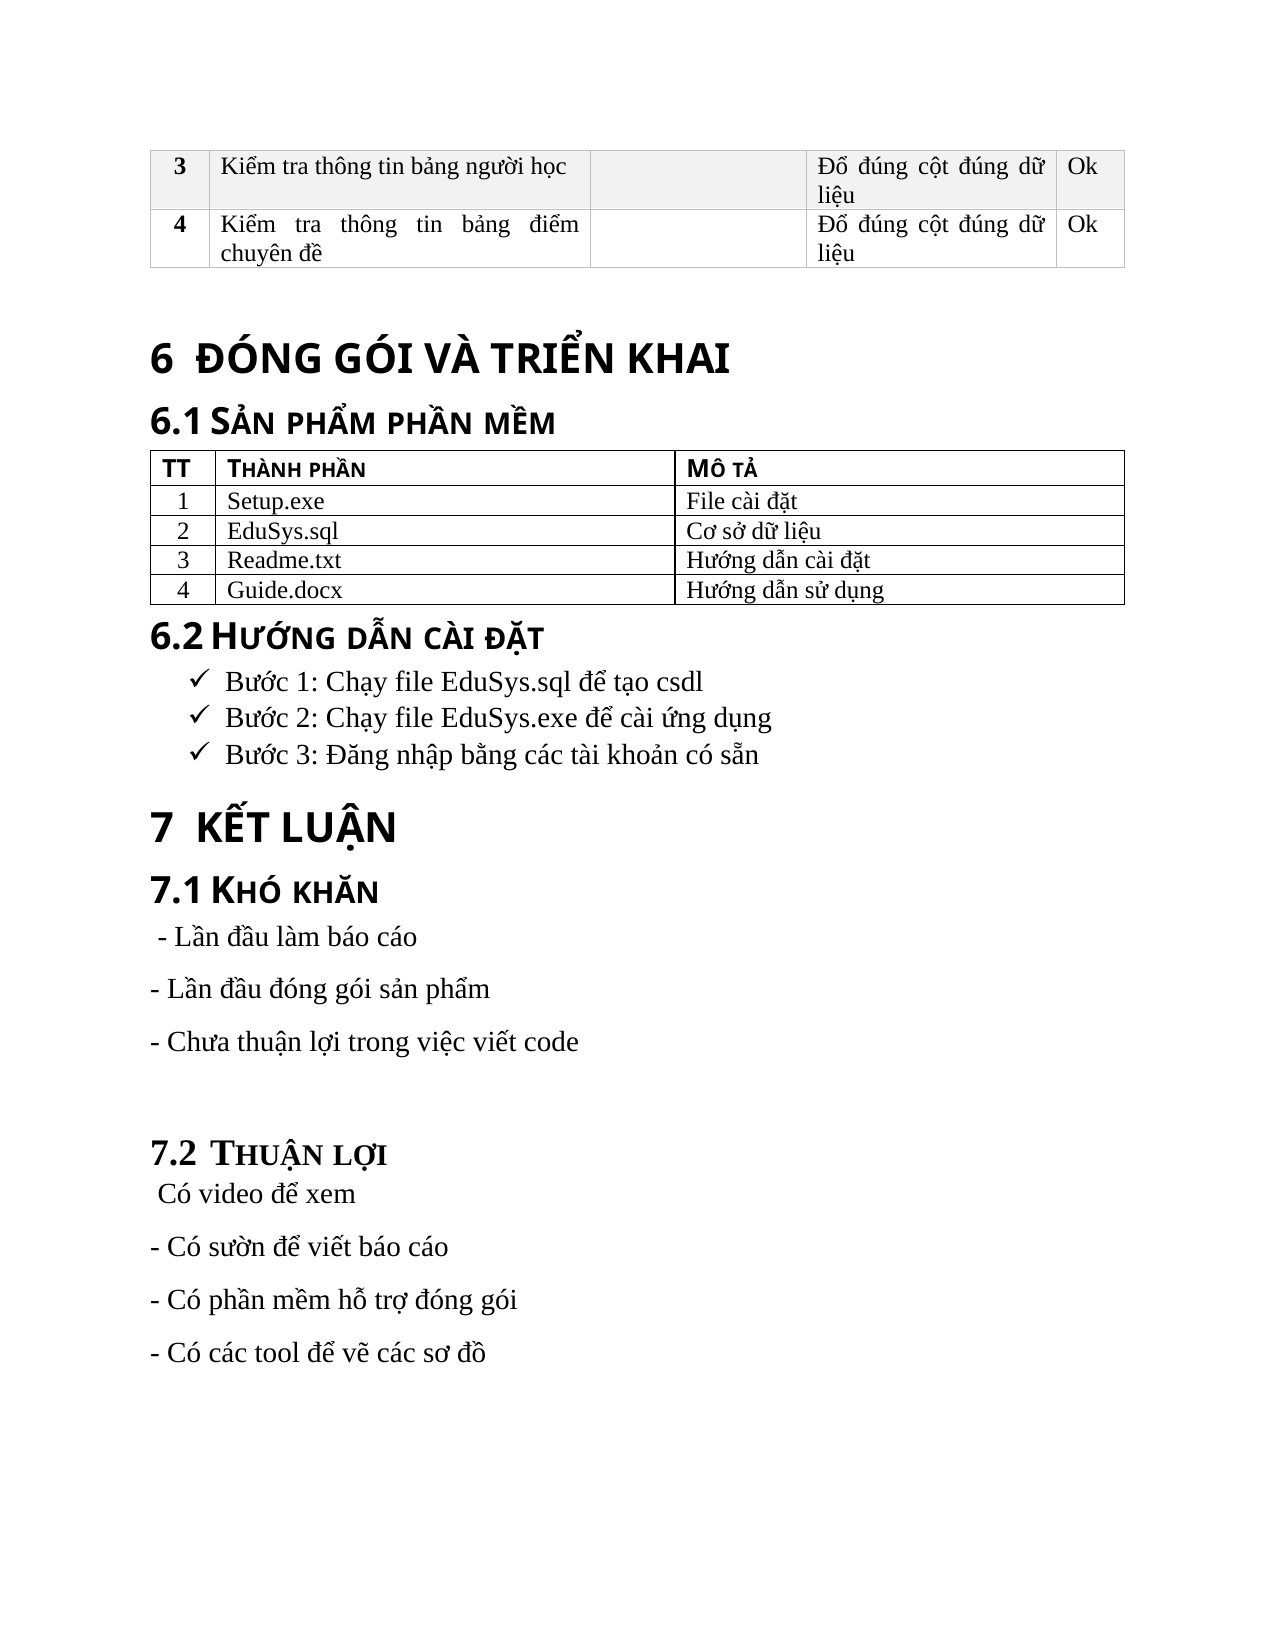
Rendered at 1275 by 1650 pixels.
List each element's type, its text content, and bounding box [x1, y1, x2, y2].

text Có video để xem [150, 1176, 1125, 1210]
table_header Mô tả [676, 451, 1124, 485]
table_cell 4 [151, 210, 209, 267]
table_cell Hướng dẫn cài đặt [676, 546, 1124, 574]
list Bước 2: Chạy file EduSys.exe để cài ứng dụng [187, 701, 1125, 734]
table_cell Kiểm tra thông tin bảng người học [210, 151, 590, 208]
list Bước 3: Đăng nhập bằng các tài khoản có sẵn [187, 737, 1125, 771]
table_cell Ok [1057, 210, 1124, 267]
table_cell Hướng dẫn sử dụng [676, 575, 1124, 604]
table_cell Đổ đúng cột đúng dữ liệu [807, 151, 1056, 208]
table_header TT [151, 451, 215, 485]
table_cell Ok [1057, 151, 1124, 208]
table_cell File cài đặt [676, 486, 1124, 515]
text - Có sườn để viết báo cáo [150, 1229, 1125, 1263]
subtitle KẾT LUẬN [150, 798, 1125, 855]
table_cell Kiểm tra thông tin bảng điểm chuyên đề [210, 210, 590, 267]
table_cell [591, 210, 806, 267]
table_cell 1 [151, 486, 215, 515]
table_cell Setup.exe [216, 486, 674, 515]
text - Lần đầu làm báo cáo [150, 919, 1125, 952]
subtitle Khó khăn [150, 863, 1125, 914]
subtitle Đóng gói và triển khai [150, 329, 1125, 386]
list Bước 1: Chạy file EduSys.sql để tạo csdl [187, 664, 1125, 698]
subtitle Thuận lợi [150, 1130, 1125, 1173]
table_cell [591, 151, 806, 208]
text - Có các tool để vẽ các sơ đồ [150, 1335, 1125, 1368]
table_cell Đổ đúng cột đúng dữ liệu [807, 210, 1056, 267]
table_cell Guide.docx [216, 575, 674, 604]
table_cell Readme.txt [216, 546, 674, 574]
text - Lần đầu đóng gói sản phẩm [150, 971, 1125, 1005]
table_header Thành phần [216, 451, 674, 485]
table_cell 4 [151, 575, 215, 604]
subtitle Sản phẩm phần mềm [150, 395, 1125, 446]
table_cell 3 [151, 151, 209, 208]
subtitle Hướng dẫn cài đặt [150, 609, 1125, 660]
text - Chưa thuận lợi trong việc viết code [150, 1024, 1125, 1058]
table_cell EduSys.sql [216, 516, 674, 544]
table_cell Cơ sở dữ liệu [676, 516, 1124, 544]
table_cell 3 [151, 546, 215, 574]
table_cell 2 [151, 516, 215, 544]
text - Có phần mềm hỗ trợ đóng gói [150, 1282, 1125, 1316]
